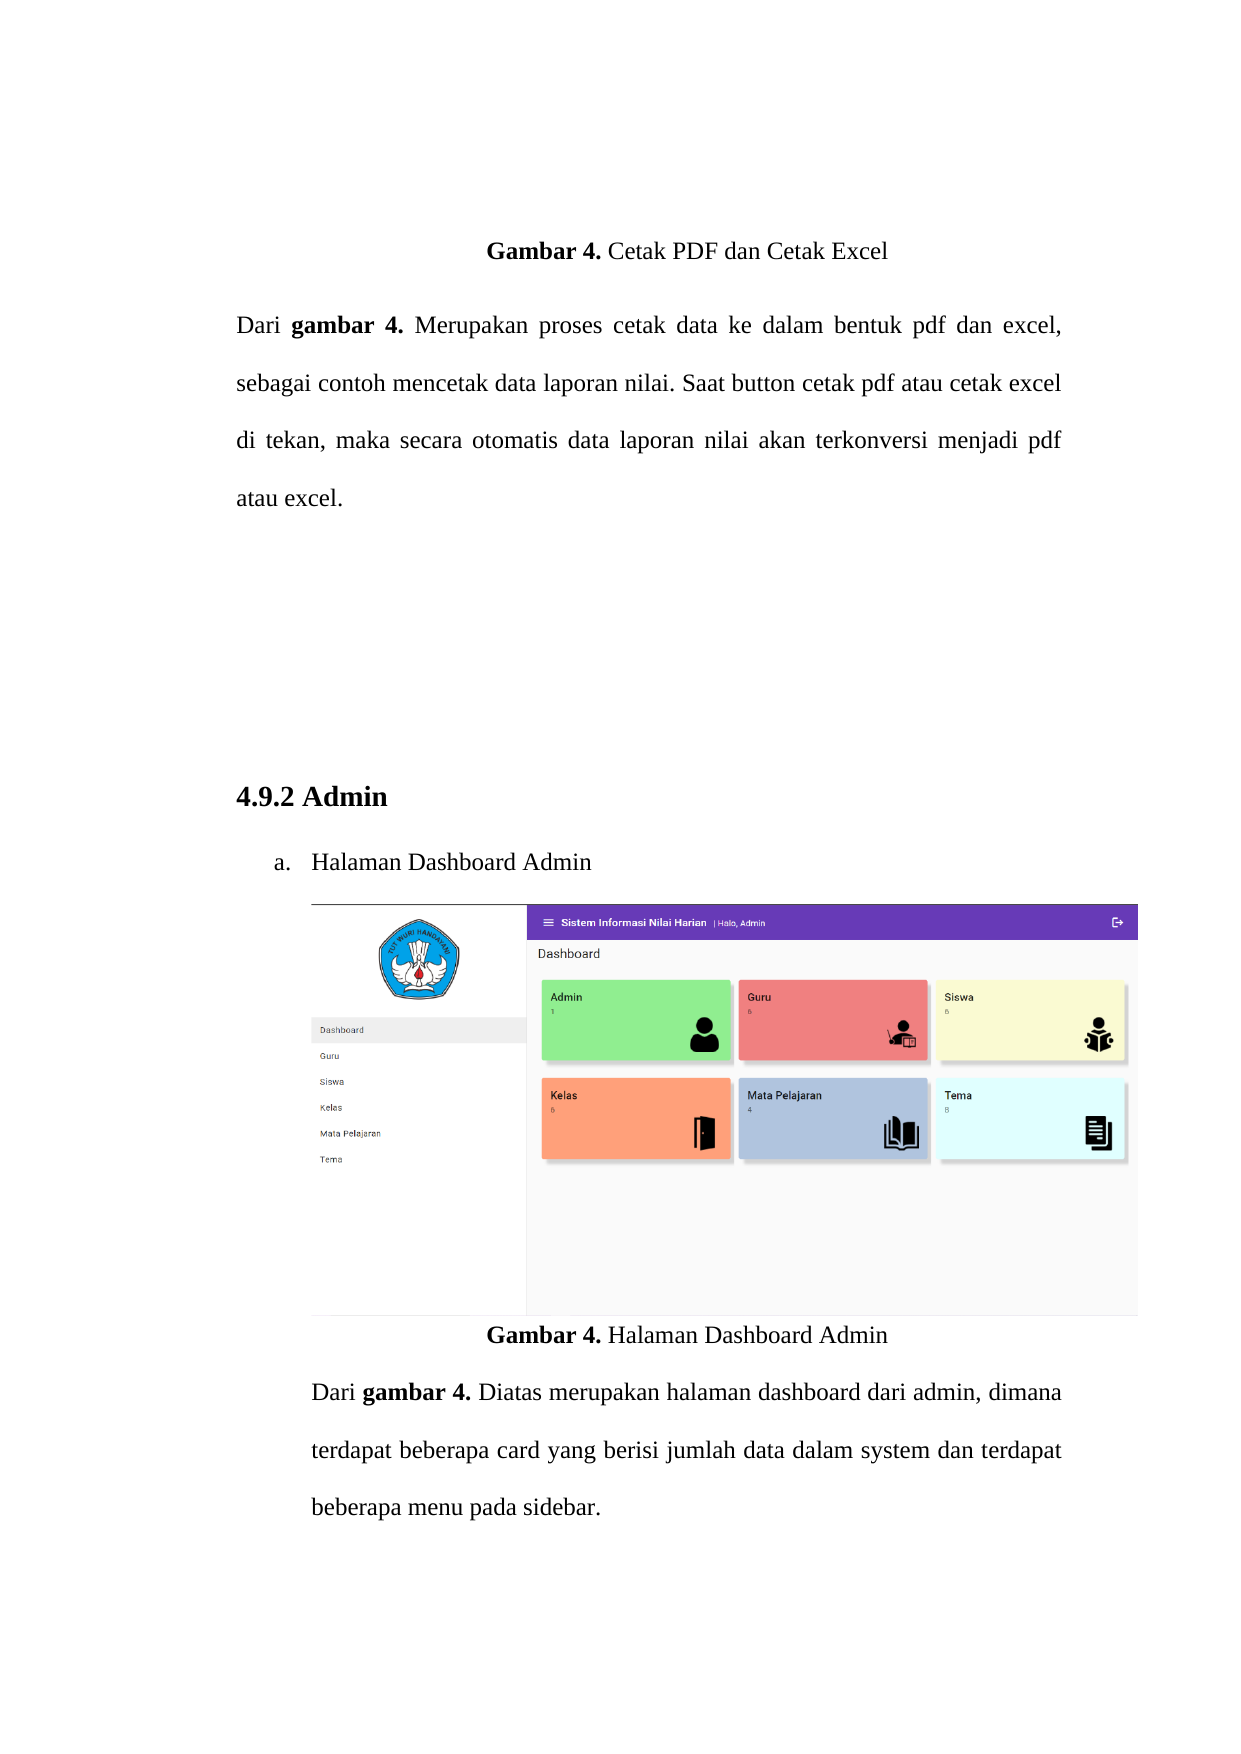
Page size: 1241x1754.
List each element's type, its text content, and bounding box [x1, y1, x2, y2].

subtitle 4.9.2 Admin [236, 779, 1063, 813]
list Gambar 4. Cetak PDF dan Cetak Excel [311, 236, 1063, 265]
picture [311, 904, 1138, 1316]
list Halaman Dashboard Admin [274, 847, 1063, 875]
list Gambar 4. Halaman Dashboard Admin [311, 1320, 1063, 1349]
text Dari gambar 4. Merupakan proses cetak data ke dalam bentuk pdf dan excel, sebagai contoh mencetak data laporan nilai. Saat button cetak pdf atau cetak excel di tekan, maka secara otomatis data laporan nilai akan terkonversi menjadi pdf atau excel. [236, 310, 1063, 512]
list Dari gambar 4. Diatas merupakan halaman dashboard dari admin, dimana terdapat beberapa card yang berisi jumlah data dalam system dan terdapat beberapa menu pada sidebar. [311, 1377, 1063, 1521]
